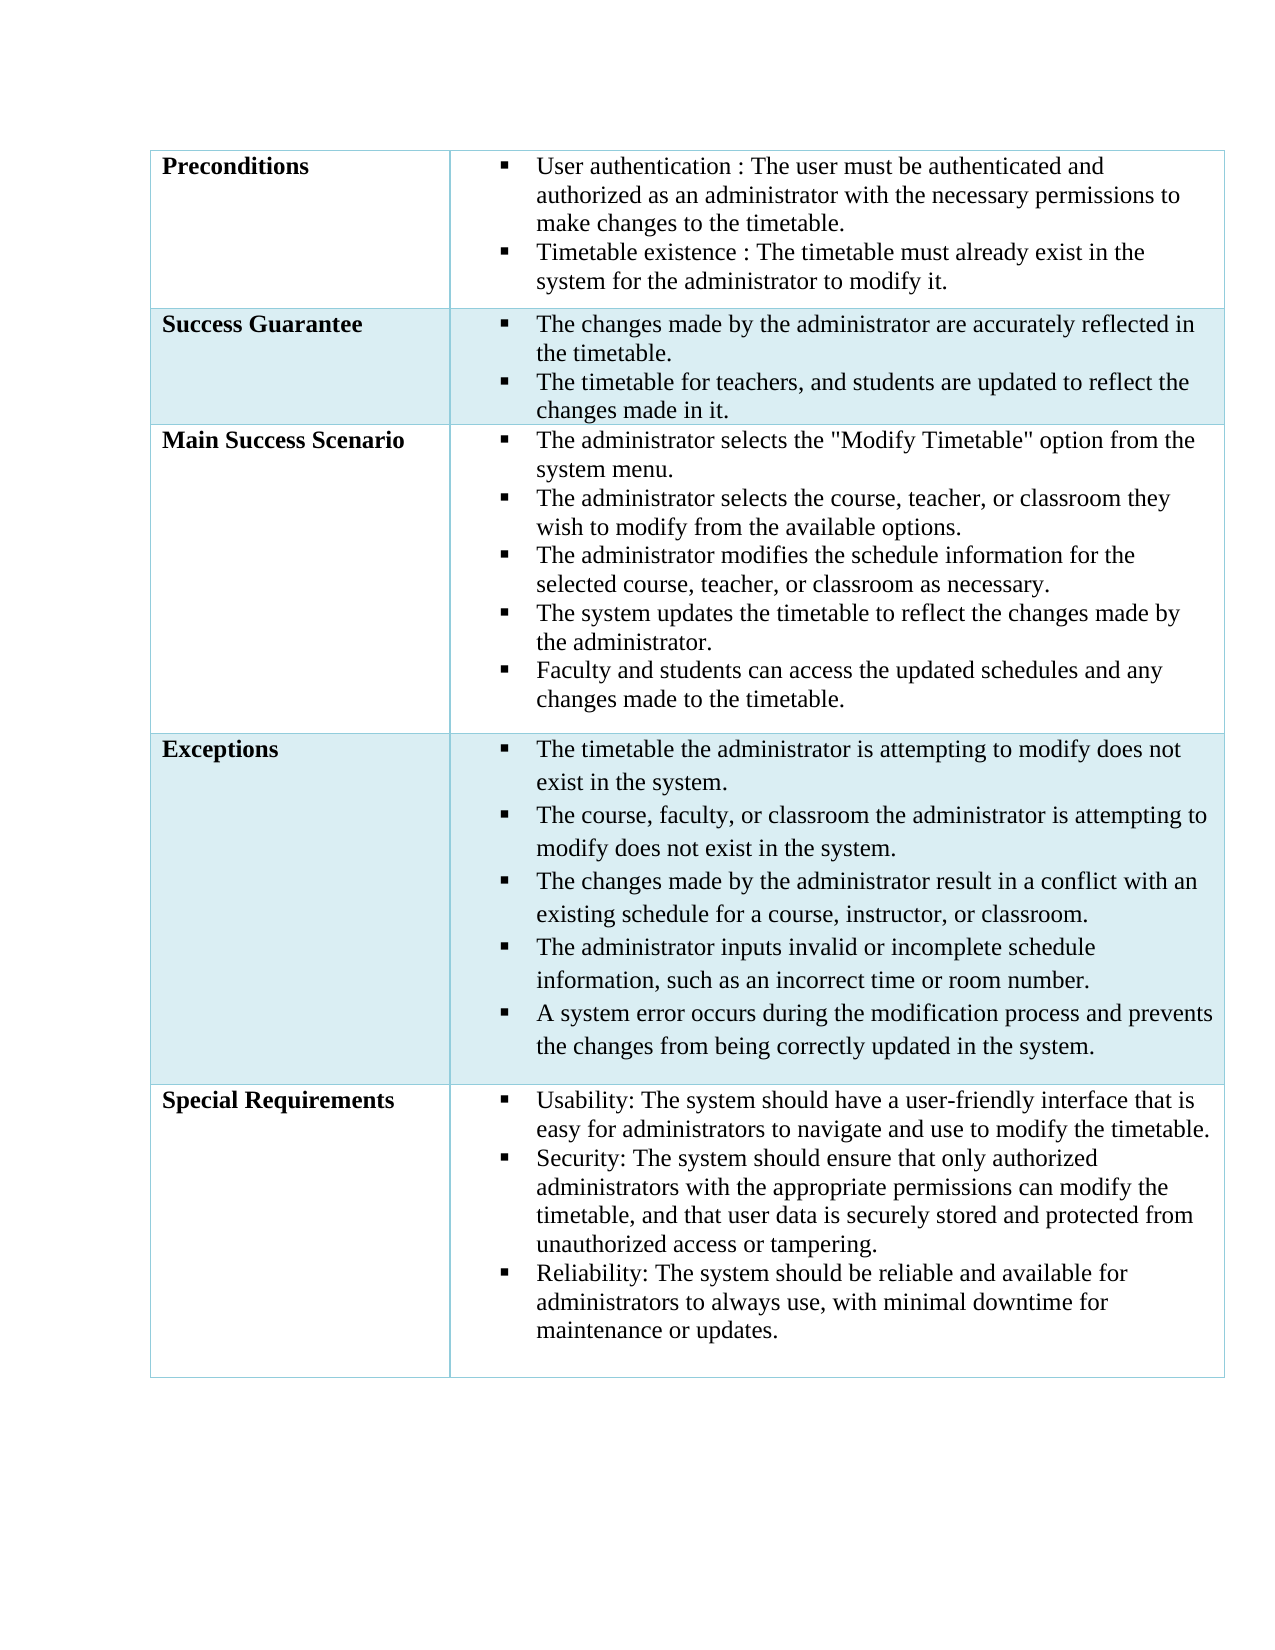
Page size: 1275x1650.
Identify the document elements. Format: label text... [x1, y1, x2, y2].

table_cell The timetable the administrator is attempting to modify does not exist in the system. The course, faculty, or classroom the administrator is attempting to modify does not exist in the system. The changes made by the administrator result in a conflict with an existing schedule for a course, instructor, or classroom. The administrator inputs invalid or incomplete schedule information, such as an incorrect time or room number. A system error occurs during the modification process and prevents the changes from being correctly updated in the system. [451, 734, 1224, 1084]
table_cell Usability: The system should have a user-friendly interface that is easy for administrators to navigate and use to modify the timetable. Security: The system should ensure that only authorized administrators with the appropriate permissions can modify the timetable, and that user data is securely stored and protected from unauthorized access or tampering. Reliability: The system should be reliable and available for administrators to always use, with minimal downtime for maintenance or updates. [451, 1085, 1224, 1377]
table_cell Exceptions [151, 734, 449, 1084]
table_cell The changes made by the administrator are accurately reflected in the timetable. The timetable for teachers, and students are updated to reflect the changes made in it. [451, 309, 1224, 424]
table_cell Special Requirements [151, 1085, 449, 1377]
table_cell The administrator selects the "Modify Timetable" option from the system menu. The administrator selects the course, teacher, or classroom they wish to modify from the available options. The administrator modifies the schedule information for the selected course, teacher, or classroom as necessary. The system updates the timetable to reflect the changes made by the administrator. Faculty and students can access the updated schedules and any changes made to the timetable. [451, 425, 1224, 733]
table_cell Success Guarantee [151, 309, 449, 424]
table_cell User authentication : The user must be authenticated and authorized as an administrator with the necessary permissions to make changes to the timetable. Timetable existence : The timetable must already exist in the system for the administrator to modify it. [451, 151, 1224, 308]
table_cell Main Success Scenario [151, 425, 449, 733]
table_cell Preconditions [151, 151, 449, 308]
